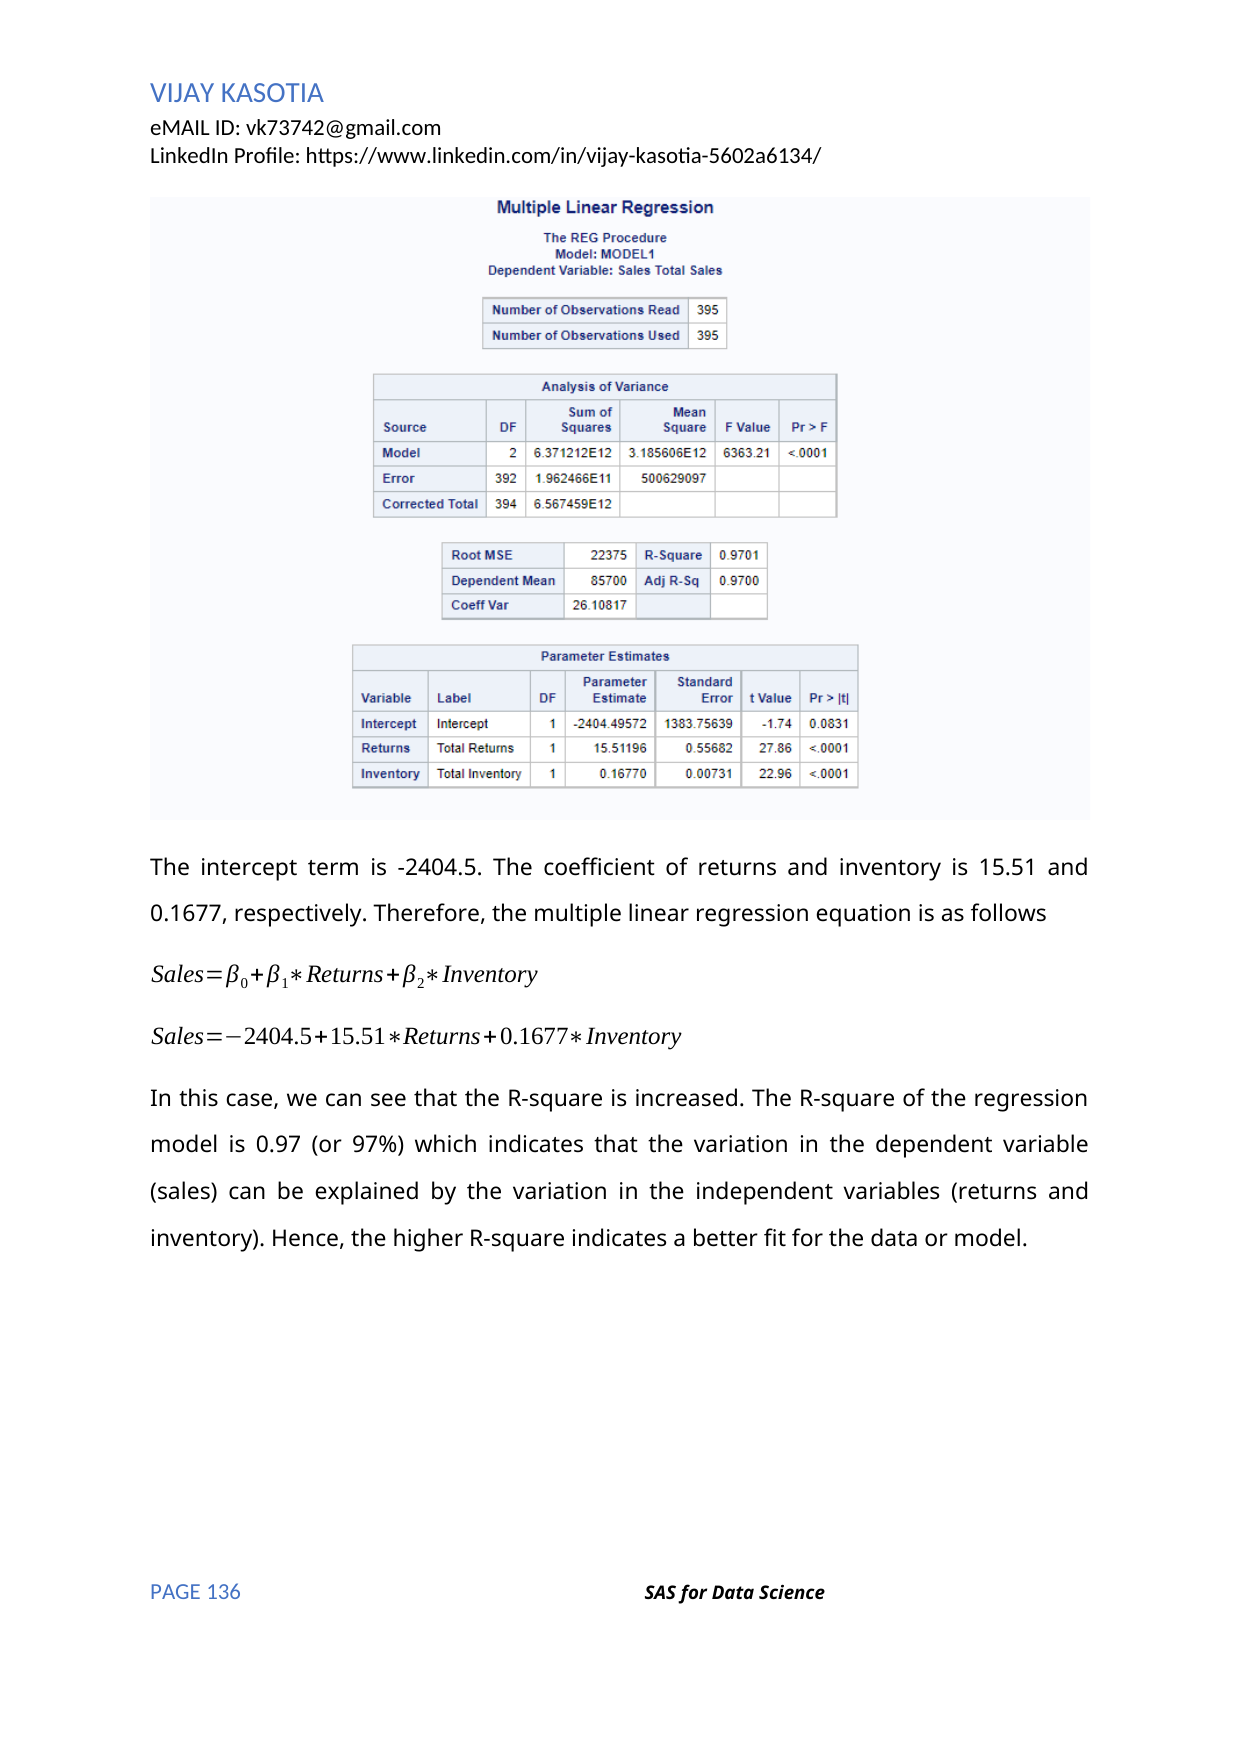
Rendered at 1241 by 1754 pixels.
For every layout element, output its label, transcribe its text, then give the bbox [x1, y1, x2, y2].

picture [150, 197, 1091, 820]
text The intercept term is -2404.5. The coefficient of returns and inventory is 15.51 and 0.1677, respectively. Therefore, the multiple linear regression equation is as follows [150, 850, 1090, 928]
text In this case, we can see that the R-square is increased. The R-square of the regression model is 0.97 (or 97%) which indicates that the variation in the dependent variable (sales) can be explained by the variation in the independent variables (returns and inventory). Hence, the higher R-square indicates a better fit for the data or model. [150, 1081, 1090, 1253]
